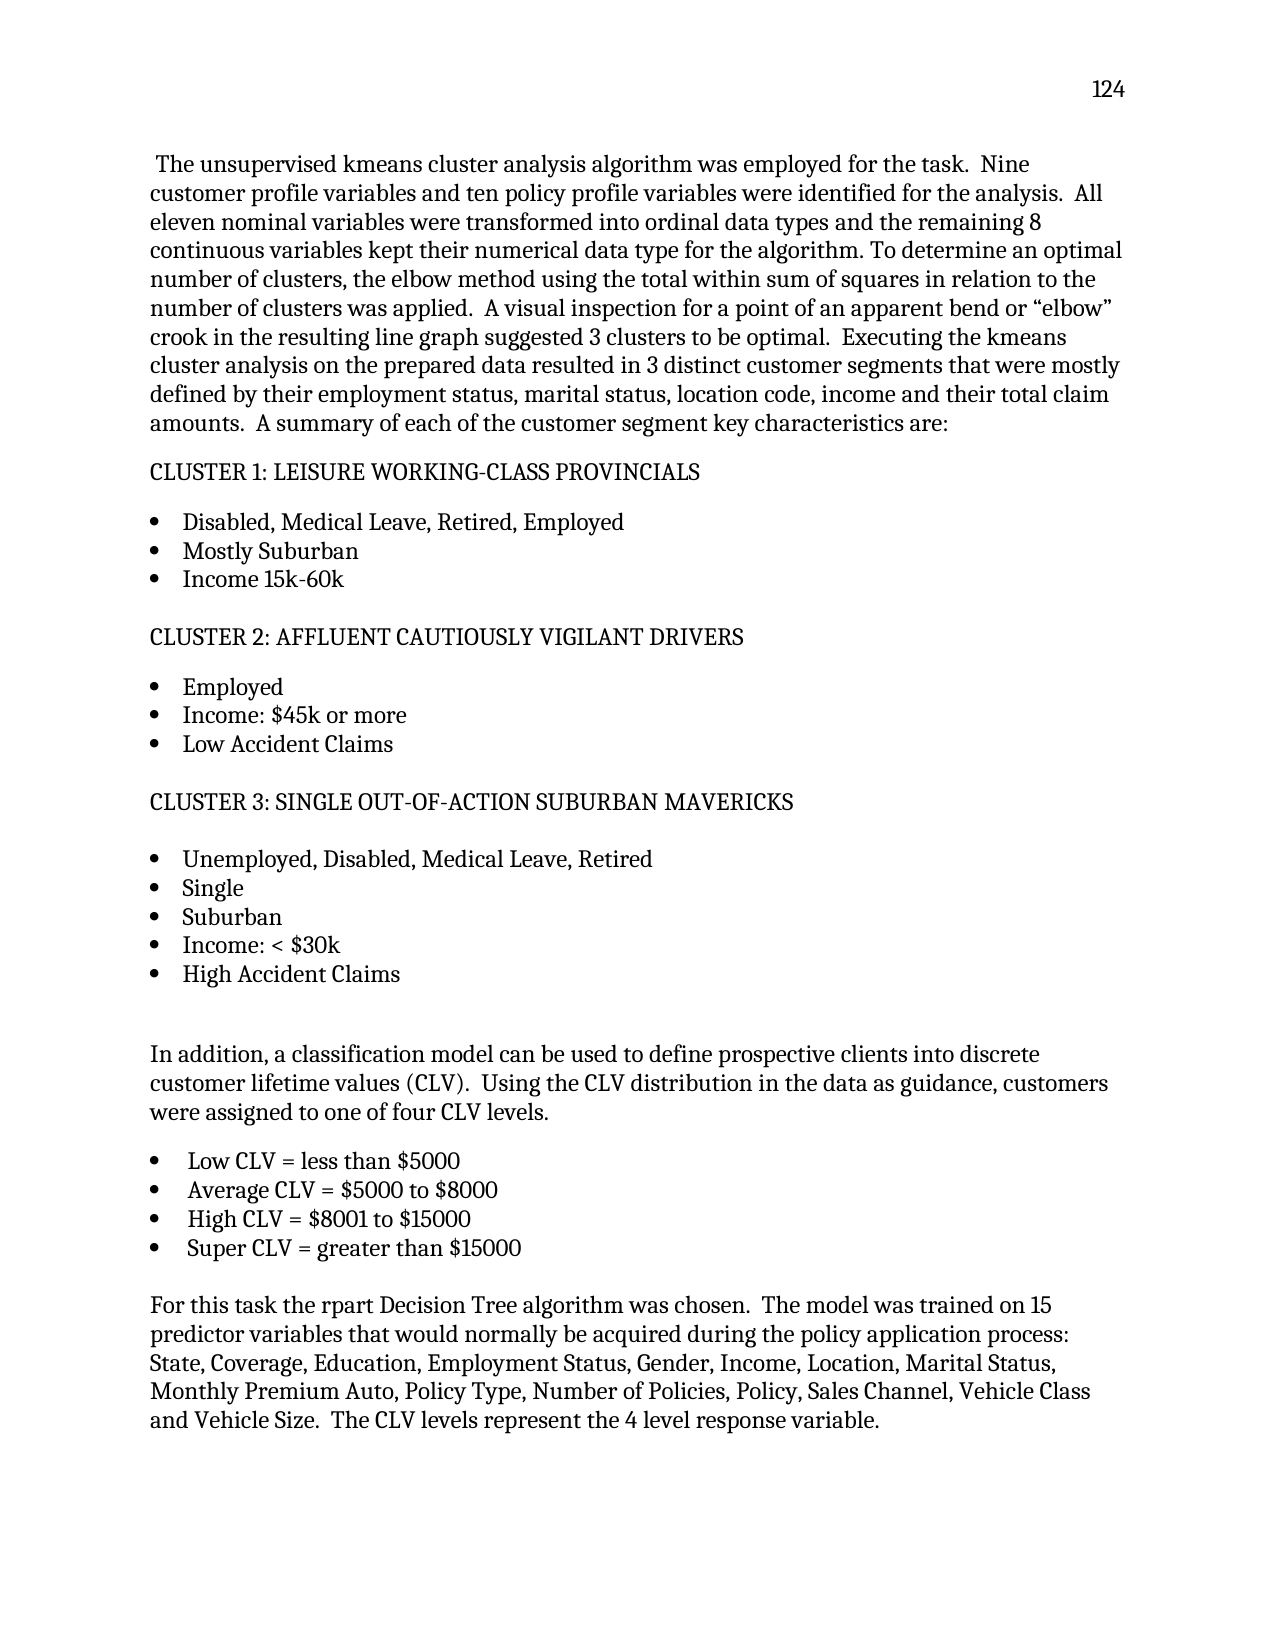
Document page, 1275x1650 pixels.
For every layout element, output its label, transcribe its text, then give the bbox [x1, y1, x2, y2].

text CLUSTER 3: SINGLE OUT-OF-ACTION SUBURBAN MAVERICKS [150, 787, 1125, 816]
text  Disabled, Medical Leave, Retired, Employed [150, 508, 1125, 537]
text CLUSTER 1: LEISURE WORKING-CLASS PROVINCIALS [150, 458, 1125, 487]
text  Mostly Suburban [150, 537, 1125, 565]
list Super CLV = greater than $15000 [150, 1233, 1125, 1262]
text CLUSTER 2: AFFLUENT CAUTIOUSLY VIGILANT DRIVERS [150, 623, 1125, 652]
text  Suburban [150, 902, 1125, 931]
text  Unemployed, Disabled, Medical Leave, Retired [150, 845, 1125, 874]
text The unsupervised kmeans cluster analysis algorithm was employed for the task. Nine customer profile variables and ten policy profile variables were identified for the analysis. All eleven nominal variables were transformed into ordinal data types and the remaining 8 continuous variables kept their numerical data type for the algorithm. To determine an optimal number of clusters, the elbow method using the total within sum of squares in relation to the number of clusters was applied. A visual inspection for a point of an apparent bend or “elbow” crook in the resulting line graph suggested 3 clusters to be optimal. Executing the kmeans cluster analysis on the prepared data resulted in 3 distinct customer segments that were mostly defined by their employment status, marital status, location code, income and their total claim amounts. A summary of each of the customer segment key characteristics are: [150, 150, 1125, 437]
text In addition, a classification model can be used to define prospective clients into discrete customer lifetime values (CLV). Using the CLV distribution in the data as guidance, customers were assigned to one of four CLV levels. [150, 1040, 1125, 1126]
text For this task the rpart Decision Tree algorithm was chosen. The model was trained on 15 predictor variables that would normally be acquired during the policy application process: State, Coverage, Education, Employment Status, Gender, Income, Location, Marital Status, Monthly Premium Auto, Policy Type, Number of Policies, Policy, Sales Channel, Vehicle Class and Vehicle Size. The CLV levels represent the 4 level response variable. [150, 1291, 1125, 1435]
text  Income: < $30k [150, 931, 1125, 960]
text  Income 15k-60k [150, 565, 1125, 594]
text  Single [150, 874, 1125, 902]
text  Income: $45k or more [150, 701, 1125, 730]
text  Employed [150, 672, 1125, 701]
list High CLV = $8001 to $15000 [150, 1205, 1125, 1233]
text  Low Accident Claims [150, 730, 1125, 759]
text  High Accident Claims [150, 960, 1125, 989]
list Low CLV = less than $5000 [150, 1147, 1125, 1176]
list Average CLV = $5000 to $8000 [150, 1176, 1125, 1205]
